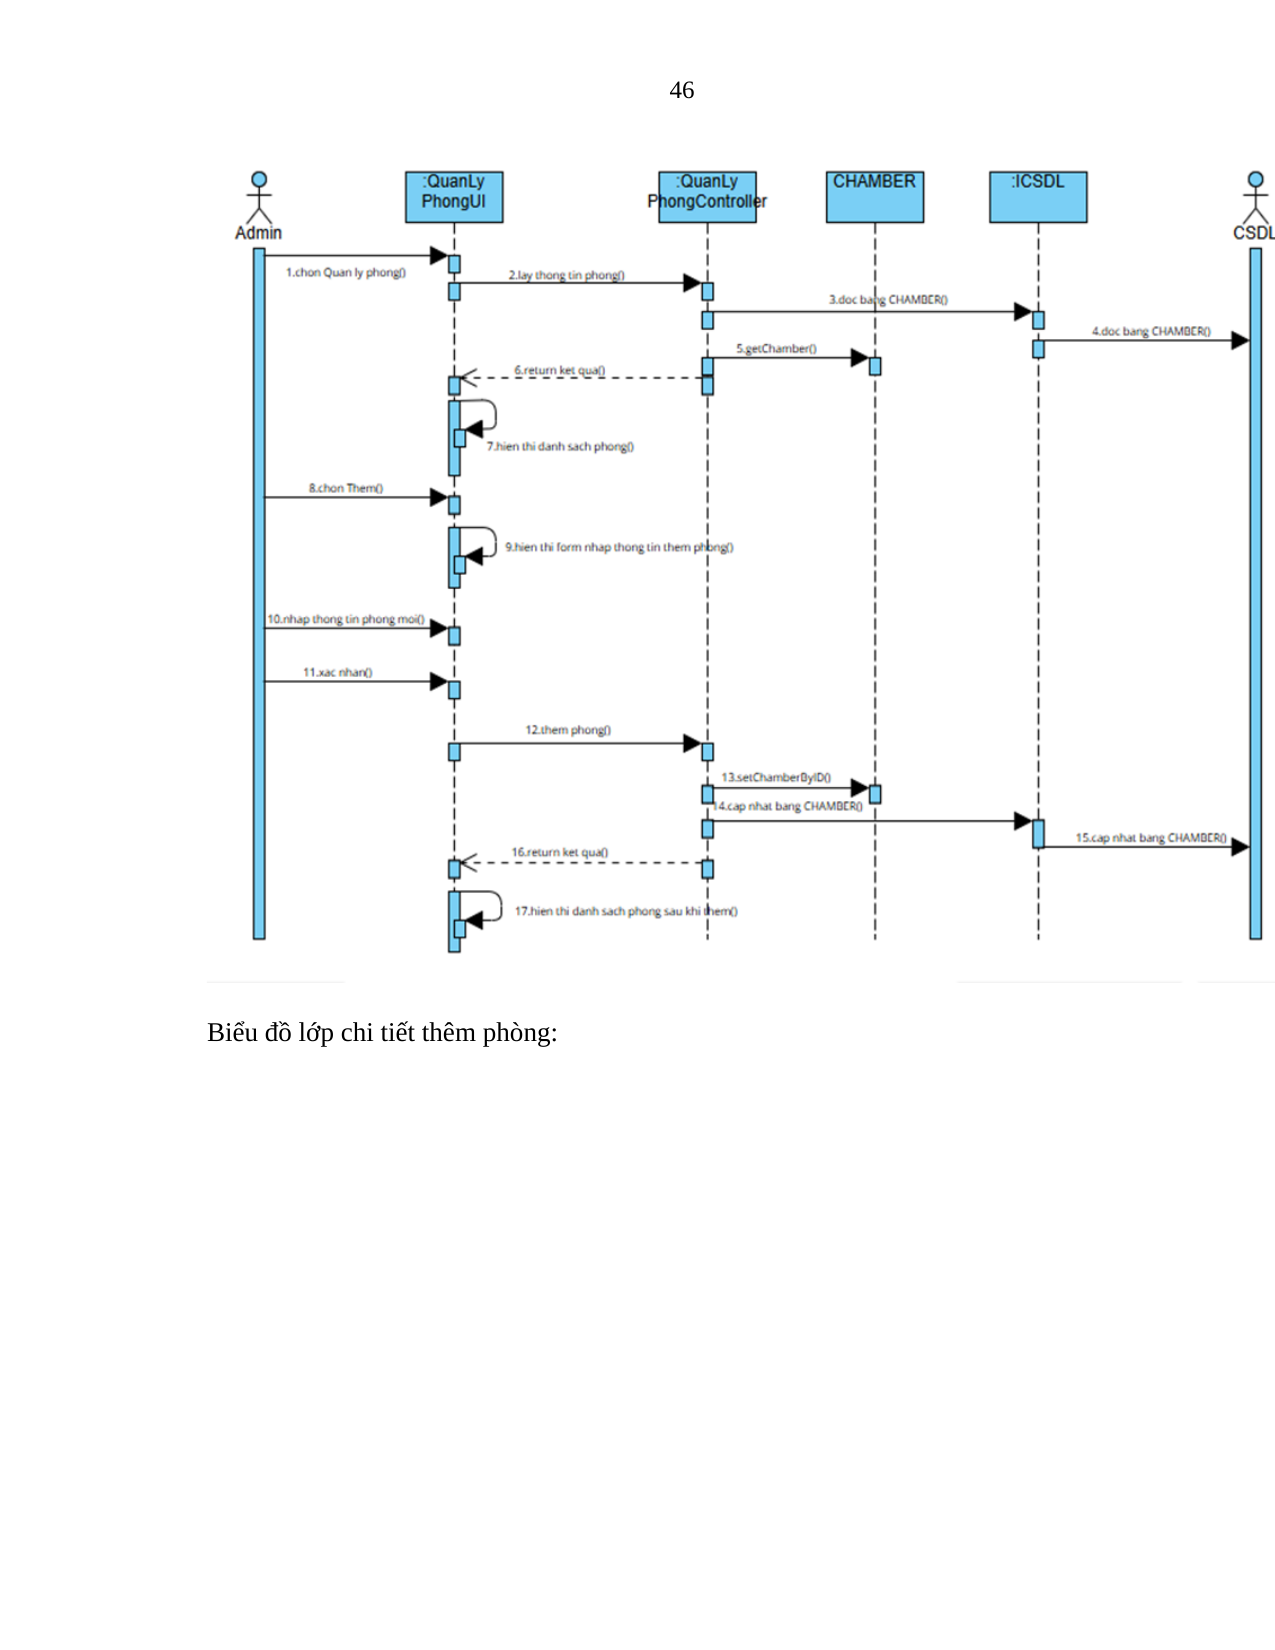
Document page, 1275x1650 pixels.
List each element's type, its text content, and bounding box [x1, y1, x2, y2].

picture [206, 147, 1275, 983]
text Biểu đồ lớp chi tiết thêm phòng: [207, 1016, 1157, 1047]
